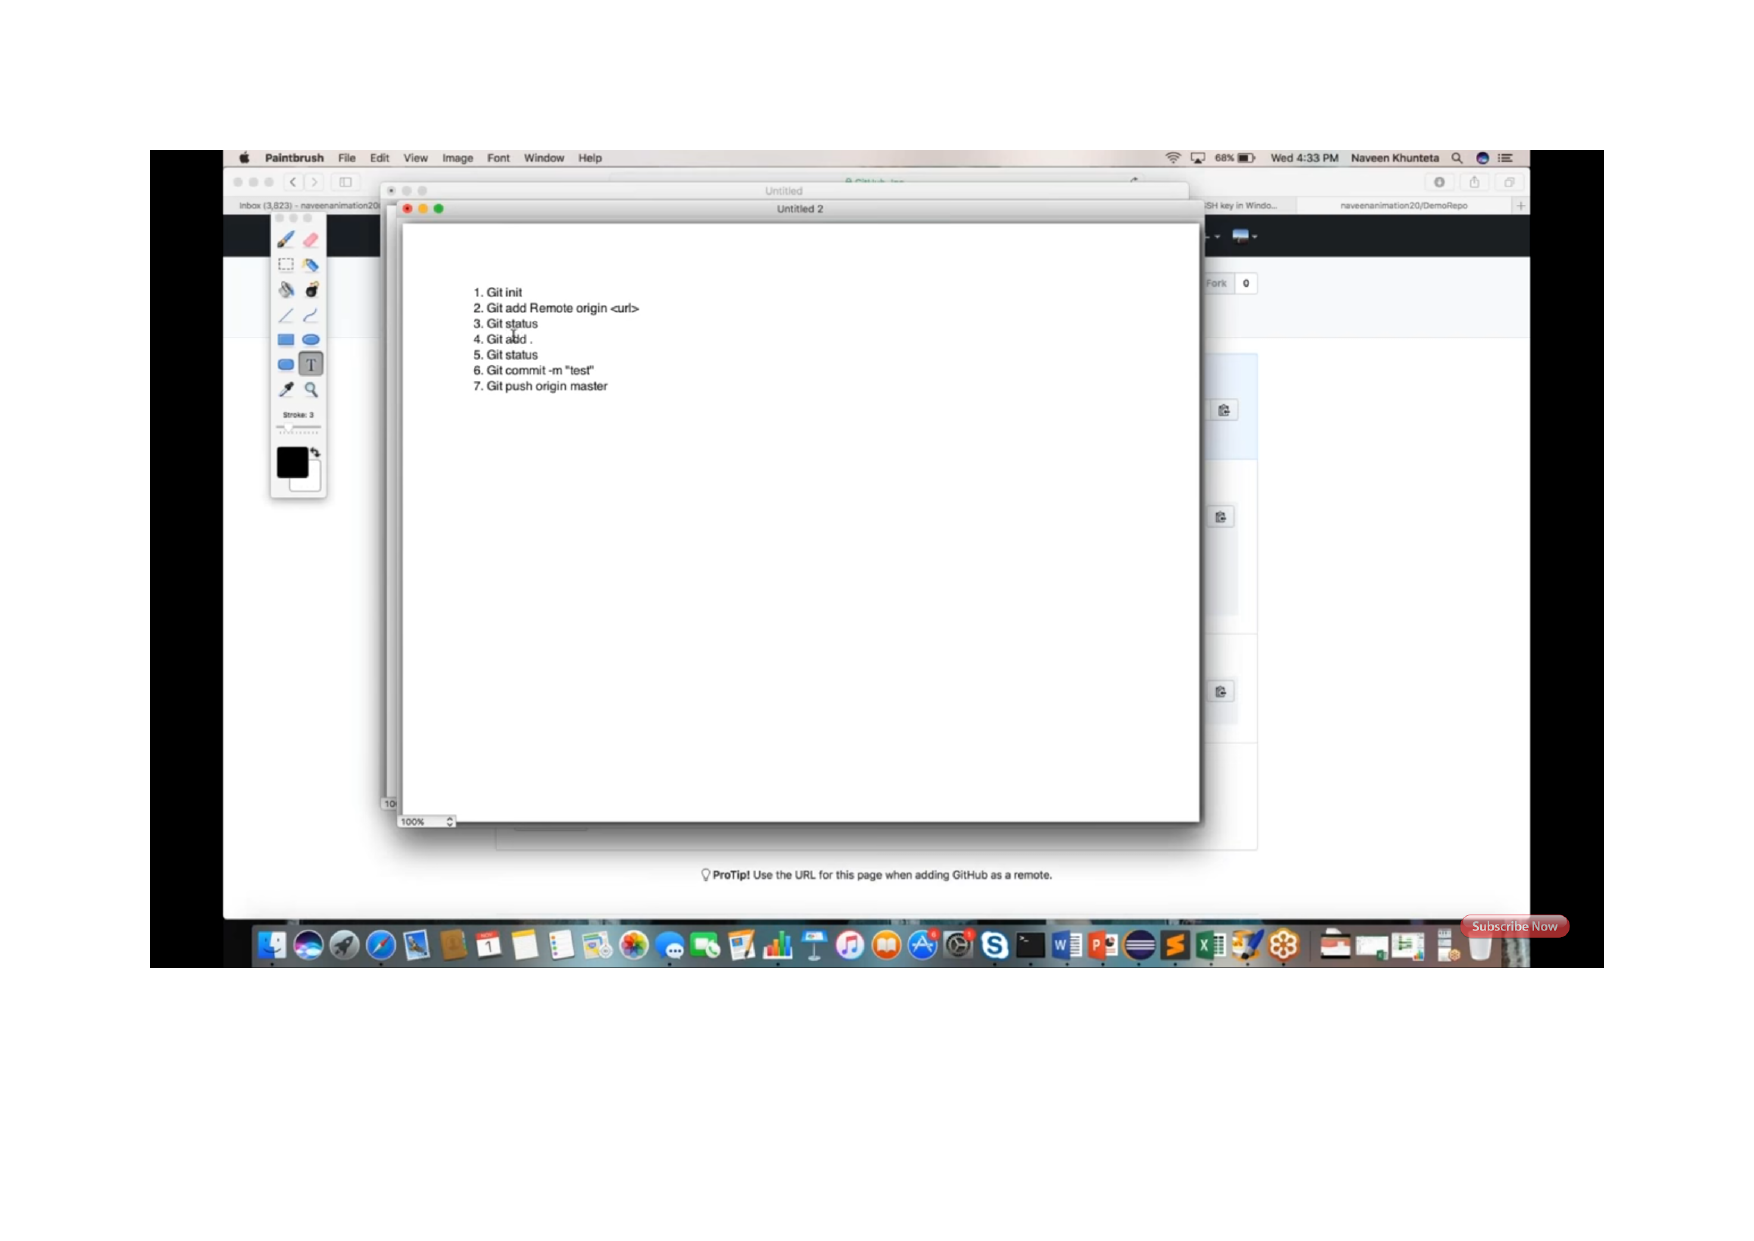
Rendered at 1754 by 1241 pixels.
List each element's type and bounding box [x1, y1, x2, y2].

picture [150, 150, 1604, 968]
